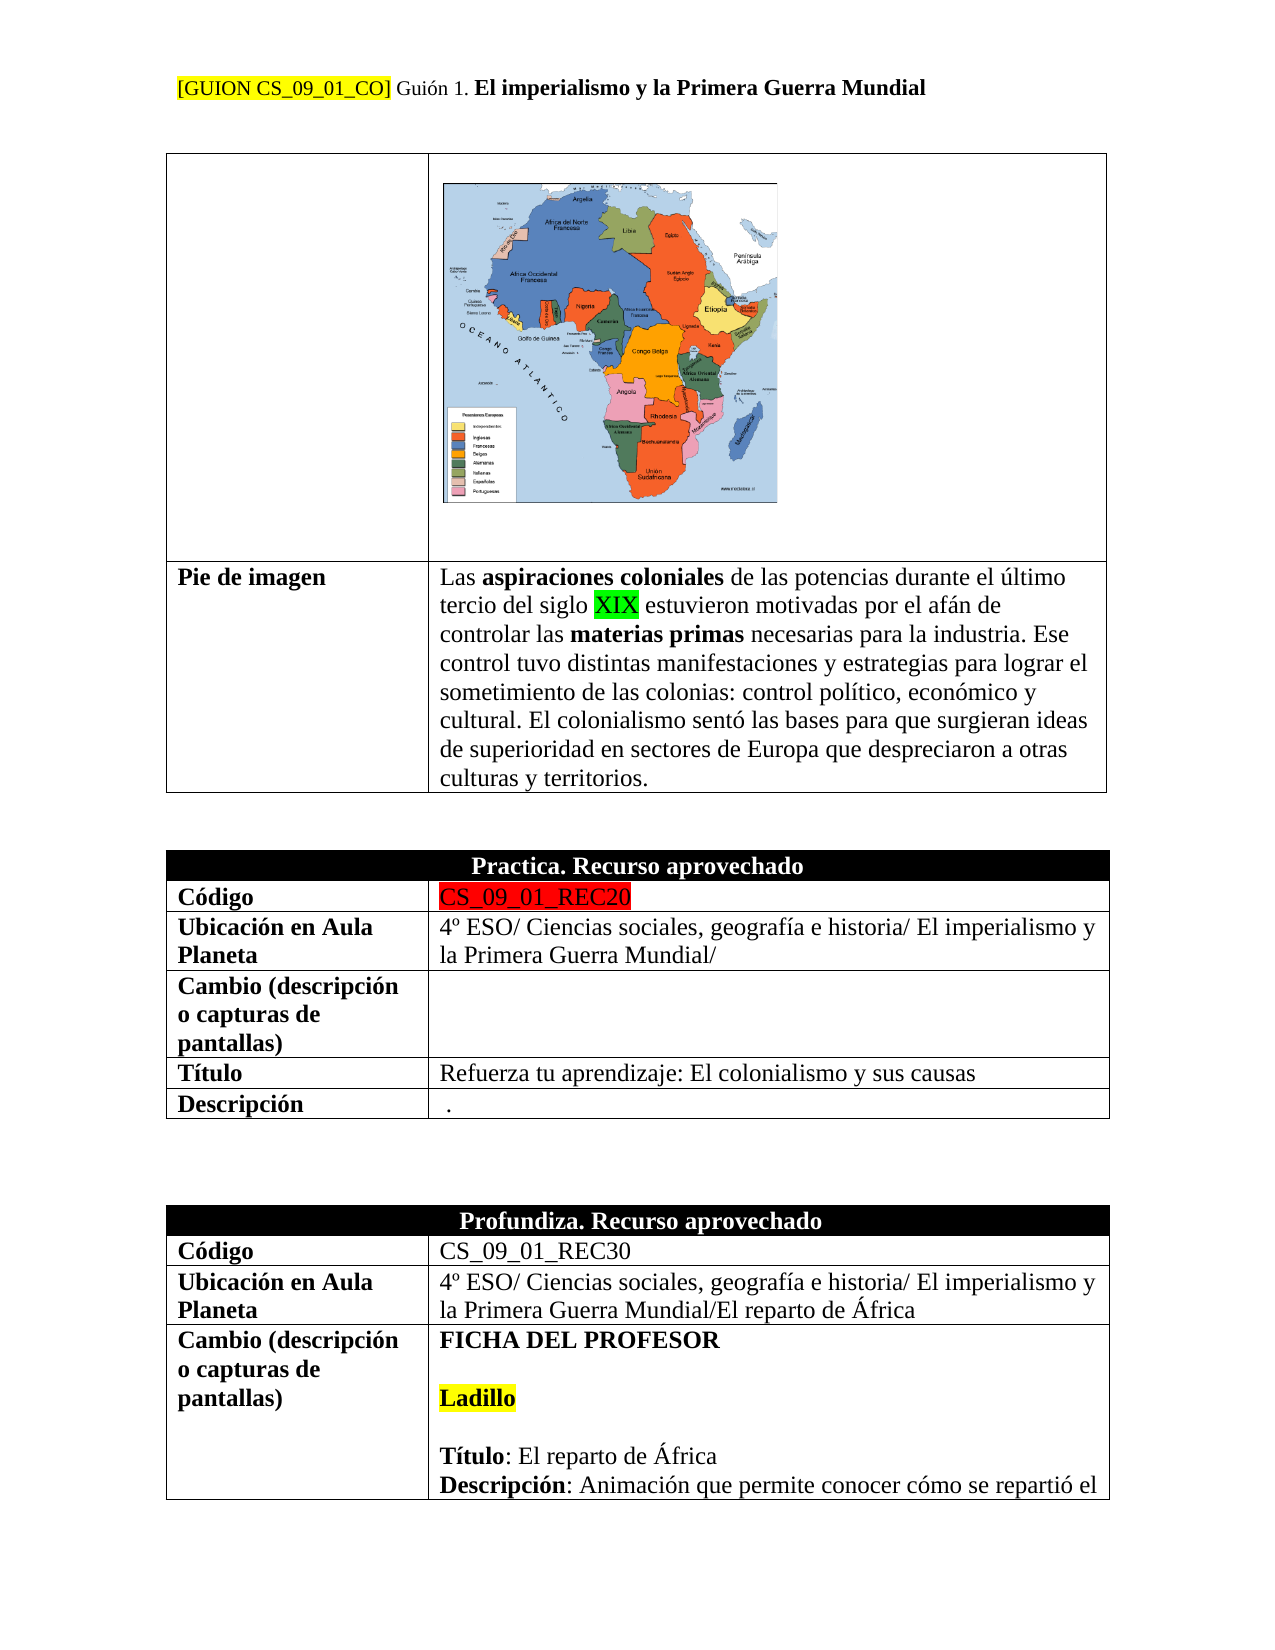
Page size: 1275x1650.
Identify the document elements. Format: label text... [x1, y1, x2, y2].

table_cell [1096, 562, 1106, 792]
table_cell Descripción [167, 1089, 428, 1118]
table_cell CS_09_01_REC20 [429, 881, 1109, 911]
table_cell Refuerza tu aprendizaje: El colonialismo y sus causas [429, 1058, 1109, 1087]
table_cell [429, 971, 1109, 1057]
table_header Profundiza. Recurso aprovechado [167, 1206, 1109, 1235]
table_cell Ubicación en Aula Planeta [167, 912, 428, 969]
table_cell Pie de imagen [167, 562, 428, 792]
table_cell Código [167, 1236, 428, 1265]
table_header Practica. Recurso aprovechado [167, 851, 1109, 880]
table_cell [167, 1325, 428, 1499]
table_cell Ubicación en Aula Planeta [167, 1266, 428, 1324]
picture [443, 183, 778, 503]
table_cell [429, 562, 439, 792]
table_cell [167, 154, 428, 561]
table_cell Código [167, 881, 428, 911]
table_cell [429, 1325, 1109, 1499]
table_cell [429, 154, 1106, 561]
table_cell . [429, 1089, 1109, 1118]
table_cell 4º ESO/ Ciencias sociales, geografía e historia/ El imperialismo y la Primera Guerra Mundial/El reparto de África [429, 1266, 1109, 1324]
table_cell Título [167, 1058, 428, 1087]
table_cell 4º ESO/ Ciencias sociales, geografía e historia/ El imperialismo y la Primera Guerra Mundial/ [429, 912, 1109, 969]
table_cell CS_09_01_REC30 [429, 1236, 1109, 1265]
table_cell Cambio (descripción o capturas de pantallas) [167, 971, 428, 1057]
